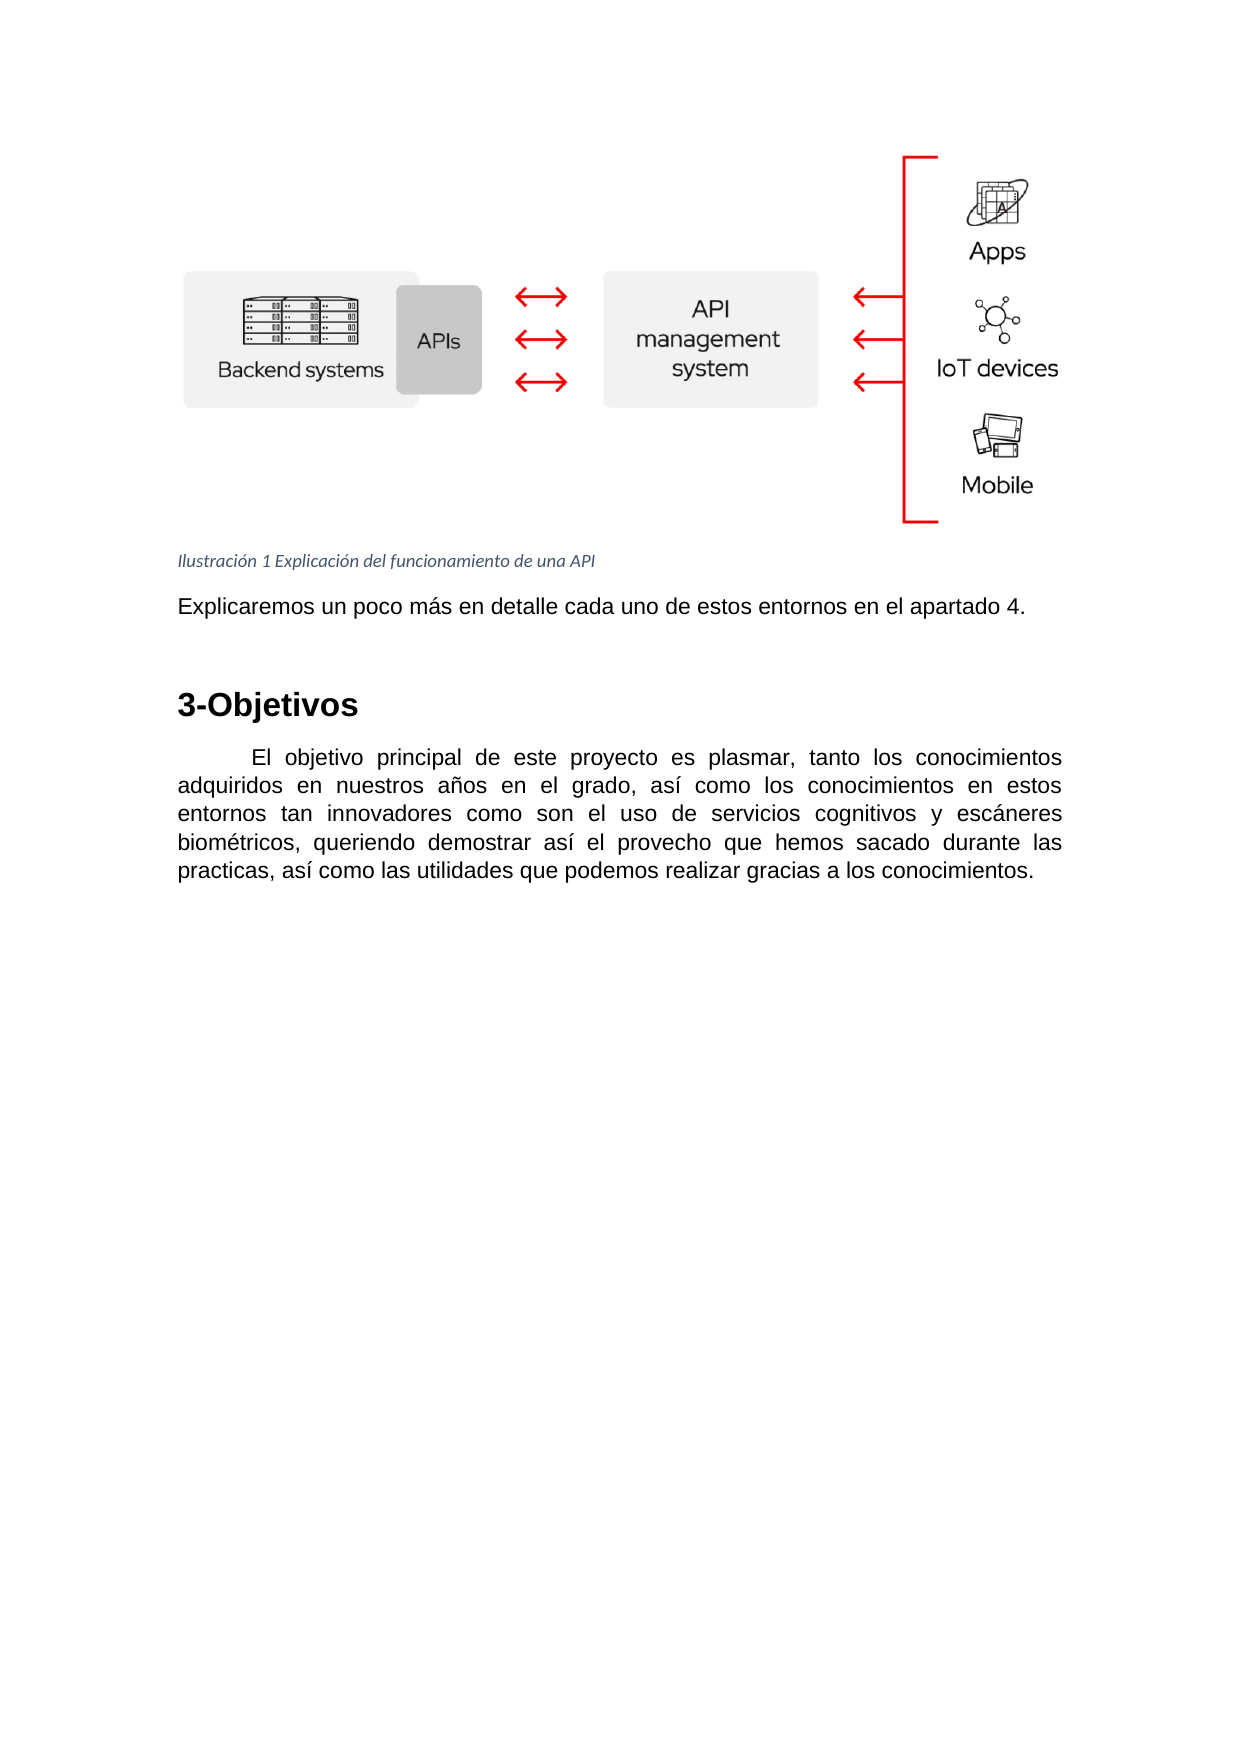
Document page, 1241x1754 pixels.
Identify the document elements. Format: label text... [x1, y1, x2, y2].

text Explicaremos un poco más en detalle cada uno de estos entornos en el apartado 4. [177, 593, 1063, 619]
text El objetivo principal de este proyecto es plasmar, tanto los conocimientos adquiridos en nuestros años en el grado, así como los conocimientos en estos entornos tan innovadores como son el uso de servicios cognitivos y escáneres biométricos, queriendo demostrar así el provecho que hemos sacado durante las practicas, así como las utilidades que podemos realizar gracias a los conocimientos. [177, 743, 1063, 884]
text 3-Objetivos [177, 685, 1063, 724]
picture [177, 147, 1063, 530]
text Ilustración Explicación del funcionamiento de una API [177, 549, 1063, 572]
